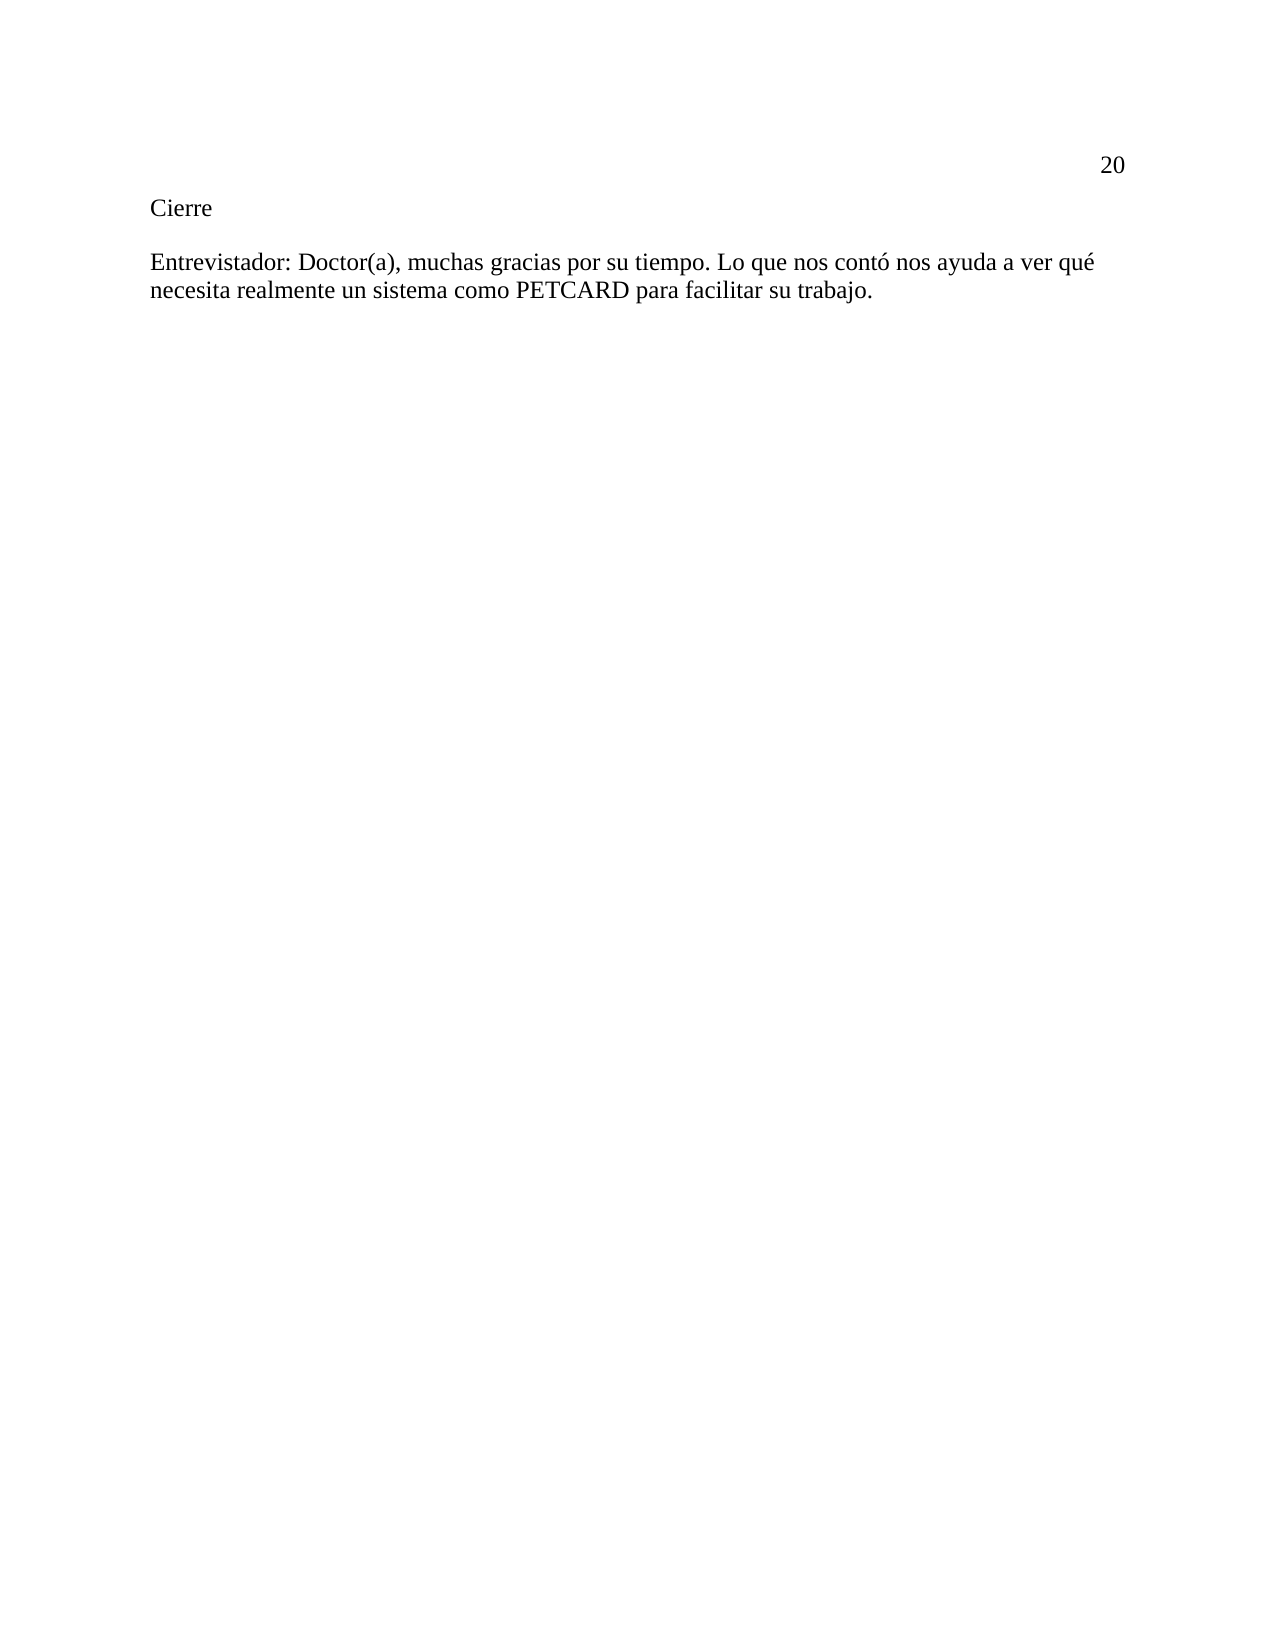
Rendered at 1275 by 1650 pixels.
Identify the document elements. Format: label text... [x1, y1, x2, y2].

text Cierre [150, 193, 1125, 222]
text Entrevistador: Doctor(a), muchas gracias por su tiempo. Lo que nos contó nos ayuda a ver qué necesita realmente un sistema como PETCARD para facilitar su trabajo. [150, 247, 1125, 304]
